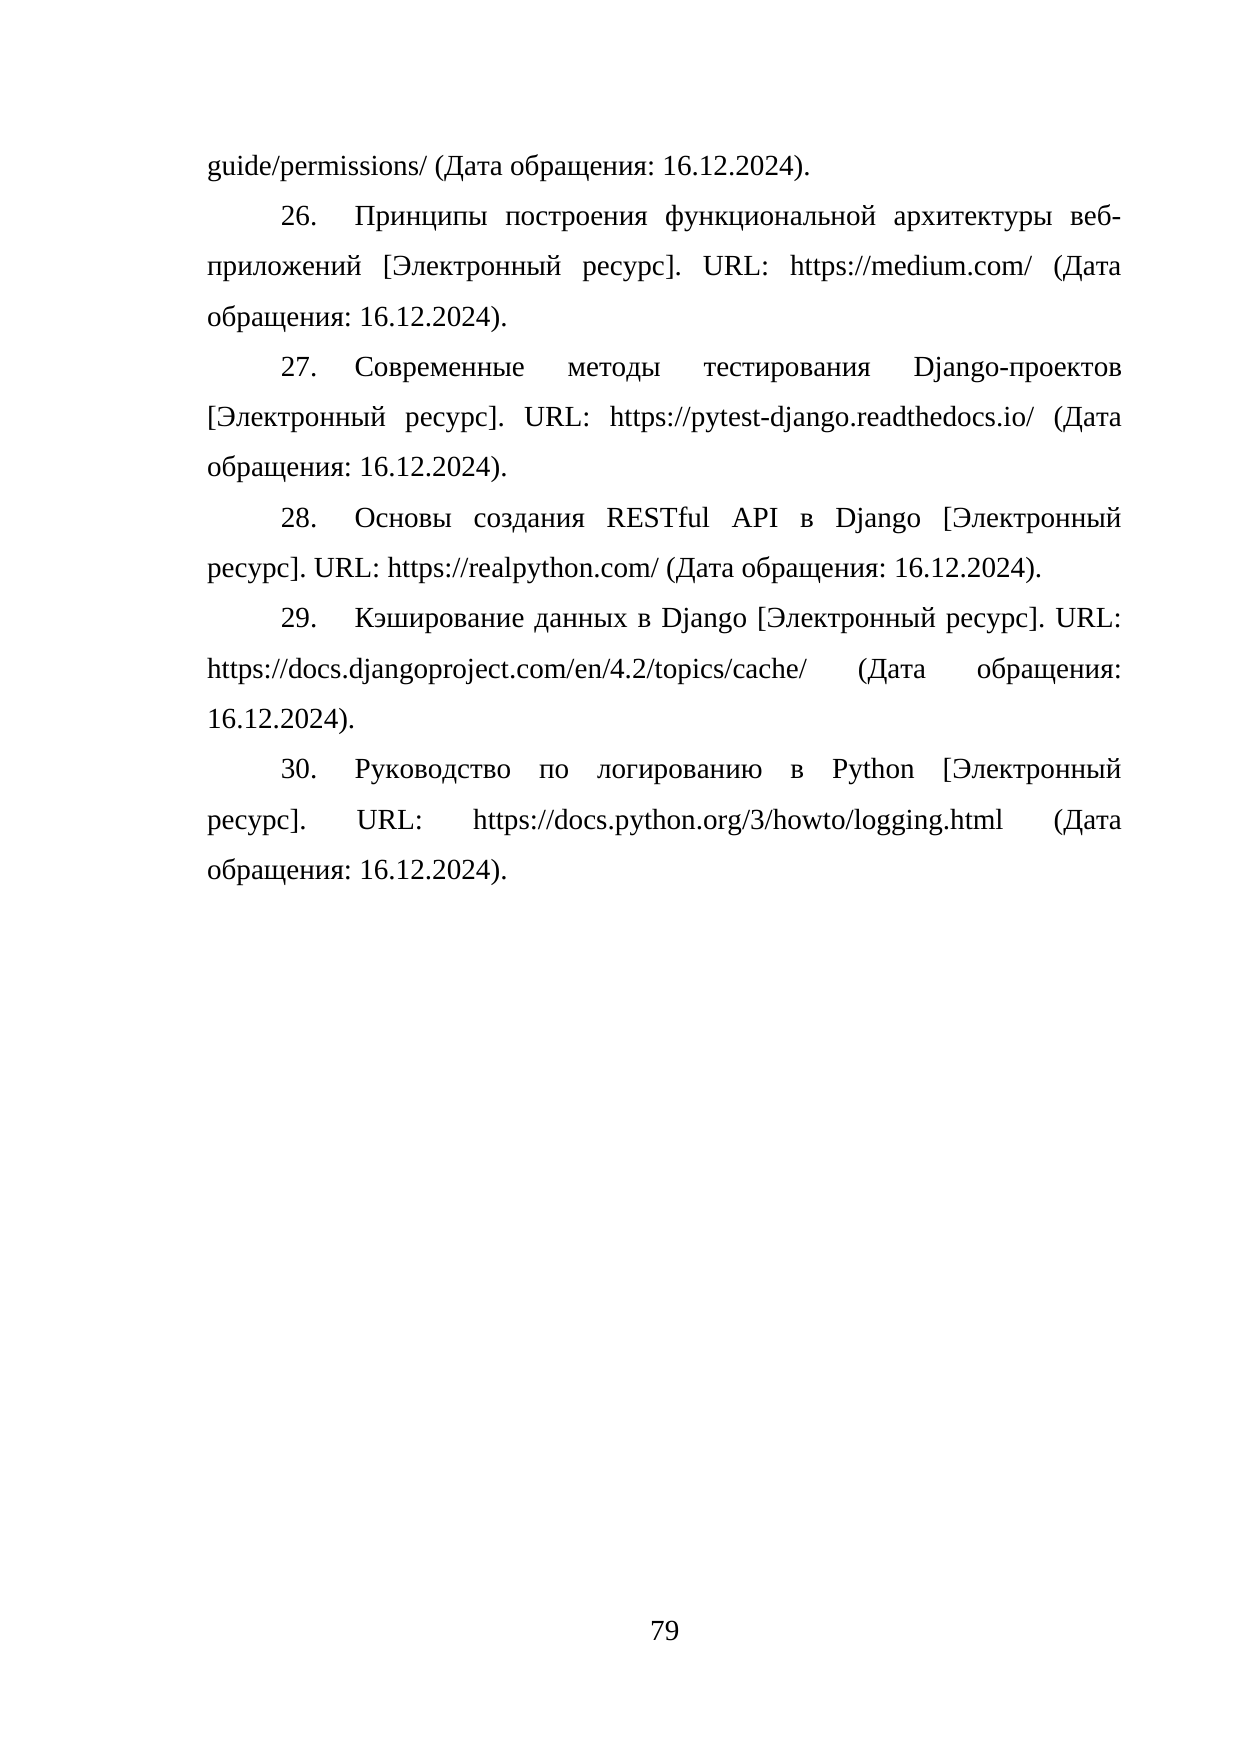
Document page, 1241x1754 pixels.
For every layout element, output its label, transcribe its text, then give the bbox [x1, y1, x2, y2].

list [207, 148, 1122, 181]
list Принципы построения функциональной архитектуры веб-приложений [Электронный ресурс]. URL: https://medium.com/ (Дата обращения: 16.12.2024). [207, 198, 1122, 332]
list Кэширование данных в Django [Электронный ресурс]. URL: https://docs.djangoproject.com/en/4.2/topics/cache/ (Дата обращения: 16.12.2024). [207, 601, 1122, 735]
list Основы создания RESTful API в Django [Электронный ресурс]. URL: https://realpython.com/ (Дата обращения: 16.12.2024). [207, 500, 1122, 584]
list Современные методы тестирования Django-проектов [Электронный ресурс]. URL: https://pytest-django.readthedocs.io/ (Дата обращения: 16.12.2024). [207, 349, 1122, 483]
list Руководство по логированию в Python [Электронный ресурс]. URL: https://docs.python.org/3/howto/logging.html (Дата обращения: 16.12.2024). [207, 751, 1122, 886]
